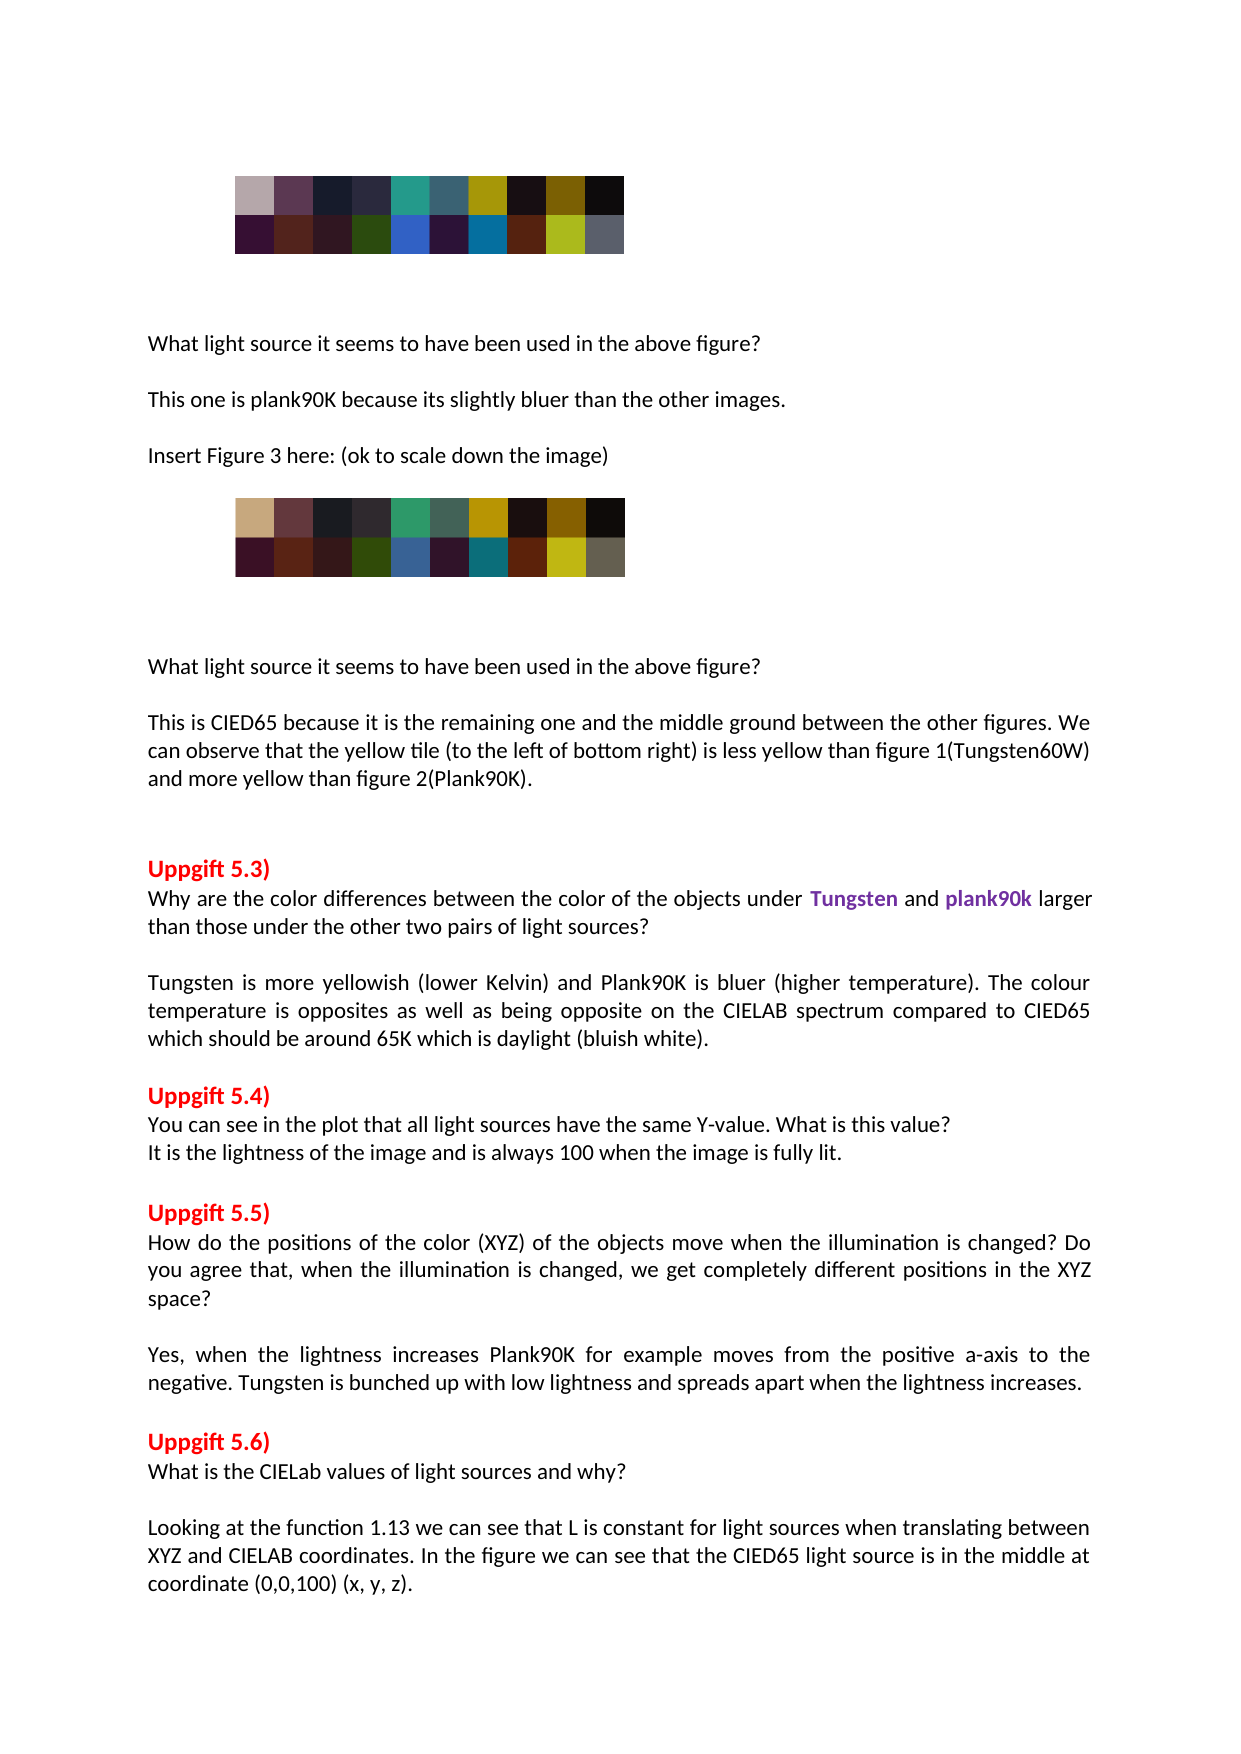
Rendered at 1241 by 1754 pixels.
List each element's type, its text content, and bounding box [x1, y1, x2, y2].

text Uppgift 5.6) [148, 1426, 1093, 1457]
text It is the lightness of the image and is always 100 when the image is fully lit. [148, 1138, 1093, 1167]
text Why are the color differences between the color of the objects under Tungsten and plank90k larger than those under the other two pairs of light sources? [148, 884, 1093, 940]
text What light source it seems to have been used in the above figure? [148, 652, 1093, 680]
text What is the CIELab values of light sources and why? [148, 1457, 1093, 1485]
text What light source it seems to have been used in the above figure? [148, 329, 1093, 358]
text This is CIED65 because it is the remaining one and the middle ground between the other figures. We can observe that the yellow tile (to the left of bottom right) is less yellow than figure 1(Tungsten60W) and more yellow than figure 2(Plank90K). [148, 708, 1093, 792]
picture [147, 469, 714, 653]
picture [147, 147, 713, 330]
text This one is plank90K because its slightly bluer than the other images. [148, 386, 1093, 414]
text Uppgift 5.3) [148, 853, 1093, 884]
text Yes, when the lightness increases Plank90K for example moves from the positive a-axis to the negative. Tungsten is bunched up with low lightness and spreads apart when the lightness increases. [148, 1340, 1093, 1396]
text Uppgift 5.5) [148, 1197, 1093, 1228]
text Looking at the function 1.13 we can see that L is constant for light sources when translating between XYZ and CIELAB coordinates. In the figure we can see that the CIED65 light source is in the middle at coordinate (0,0,100) (x, y, z). [148, 1513, 1093, 1597]
text Uppgift 5.4) [148, 1080, 1093, 1111]
text How do the positions of the color (XYZ) of the objects move when the illumination is changed? Do you agree that, when the illumination is changed, we get completely different positions in the XYZ space? [148, 1228, 1093, 1312]
text You can see in the plot that all light sources have the same Y-value. What is this value? [148, 1111, 1093, 1138]
text Tungsten is more yellowish (lower Kelvin) and Plank90K is bluer (higher temperature). The colour temperature is opposites as well as being opposite on the CIELAB spectrum compared to CIED65 which should be around 65K which is daylight (bluish white). [148, 968, 1093, 1052]
text Insert Figure 3 here: (ok to scale down the image) [148, 442, 1093, 470]
